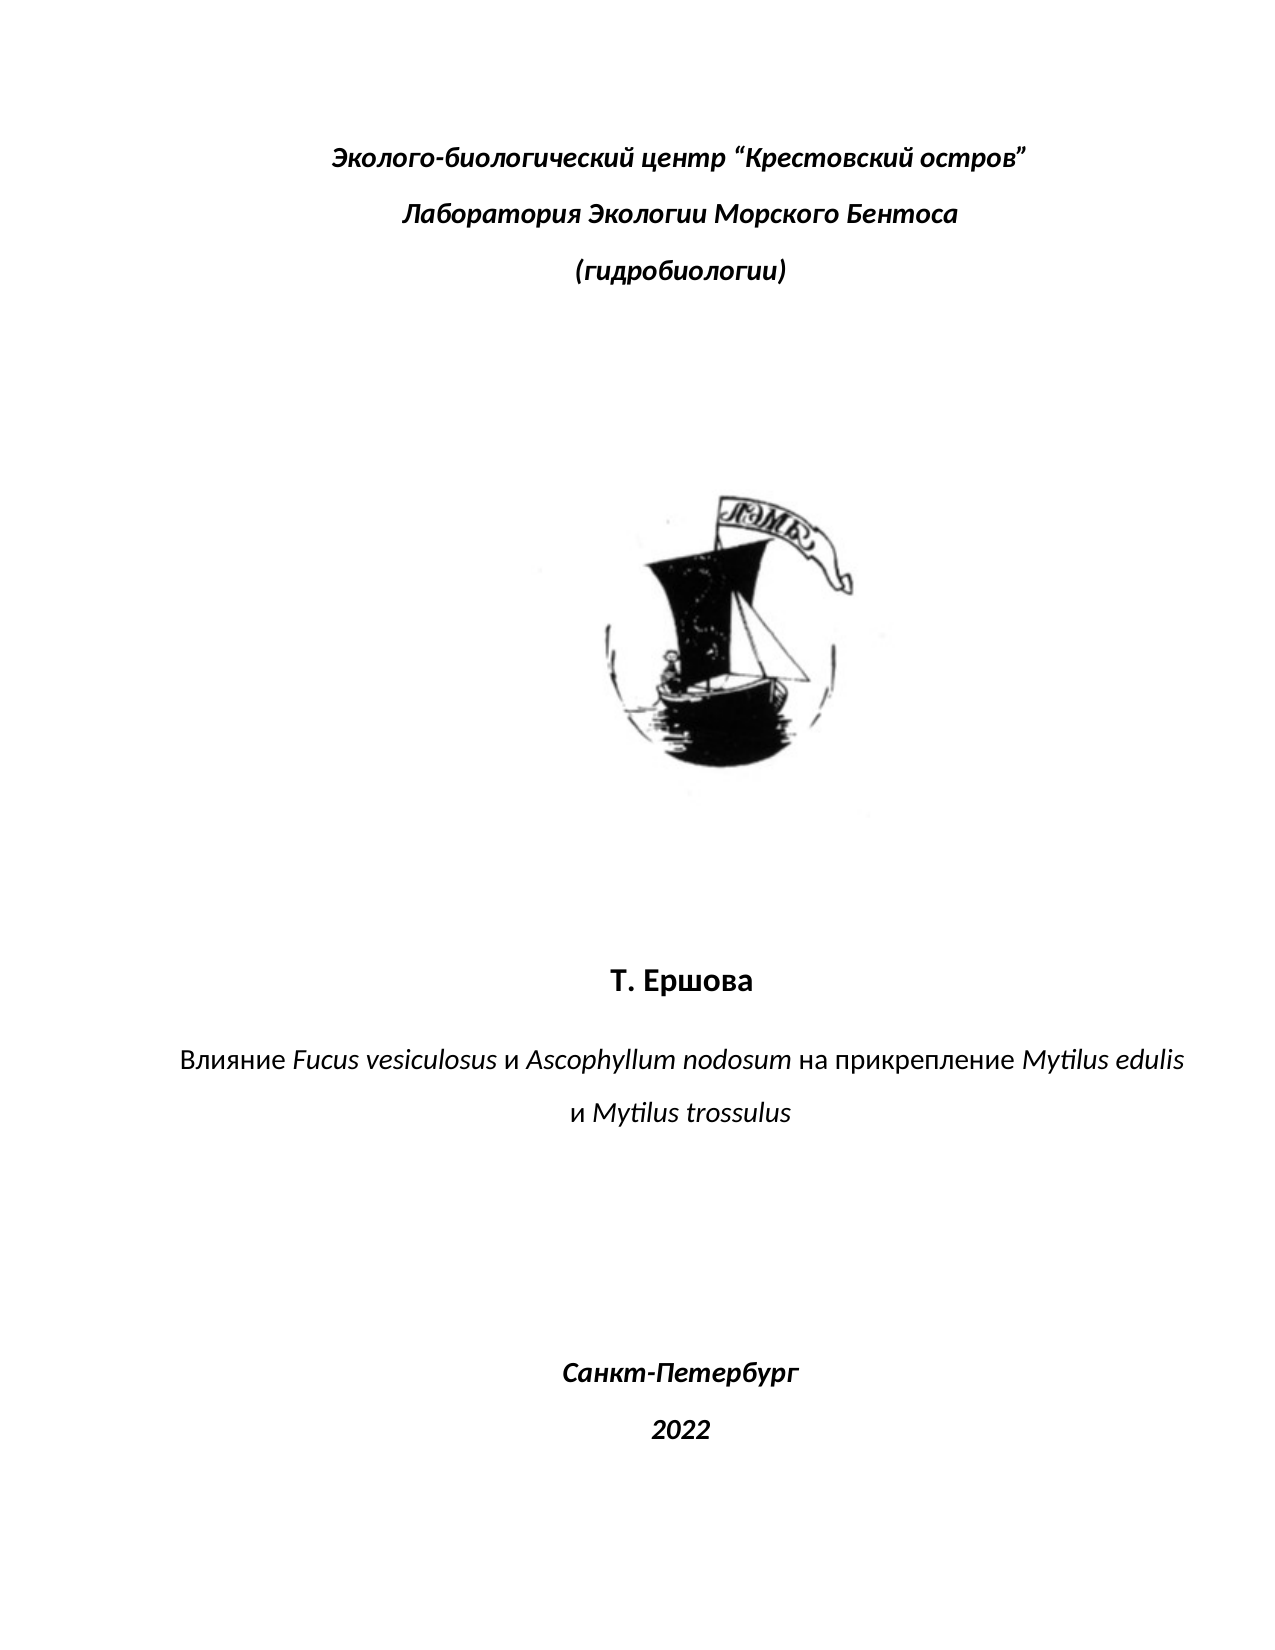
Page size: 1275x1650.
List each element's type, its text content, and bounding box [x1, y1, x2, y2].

subtitle Т. Ершова [177, 959, 1186, 1000]
picture [530, 430, 922, 833]
subtitle (гидробиологии) [177, 252, 1186, 287]
subtitle Влияние Fucus vesiculosus и Ascophyllum nodosum на прикрепление Mytilus edulis и Mytilus trossulus [177, 1041, 1186, 1130]
subtitle Лаборатория Экологии Морского Бентоса [177, 195, 1186, 231]
subtitle Санкт-Петербург [177, 1354, 1186, 1390]
subtitle Эколого-биологический центр “Крестовский остров” [177, 139, 1186, 174]
subtitle 2022 [177, 1411, 1186, 1447]
